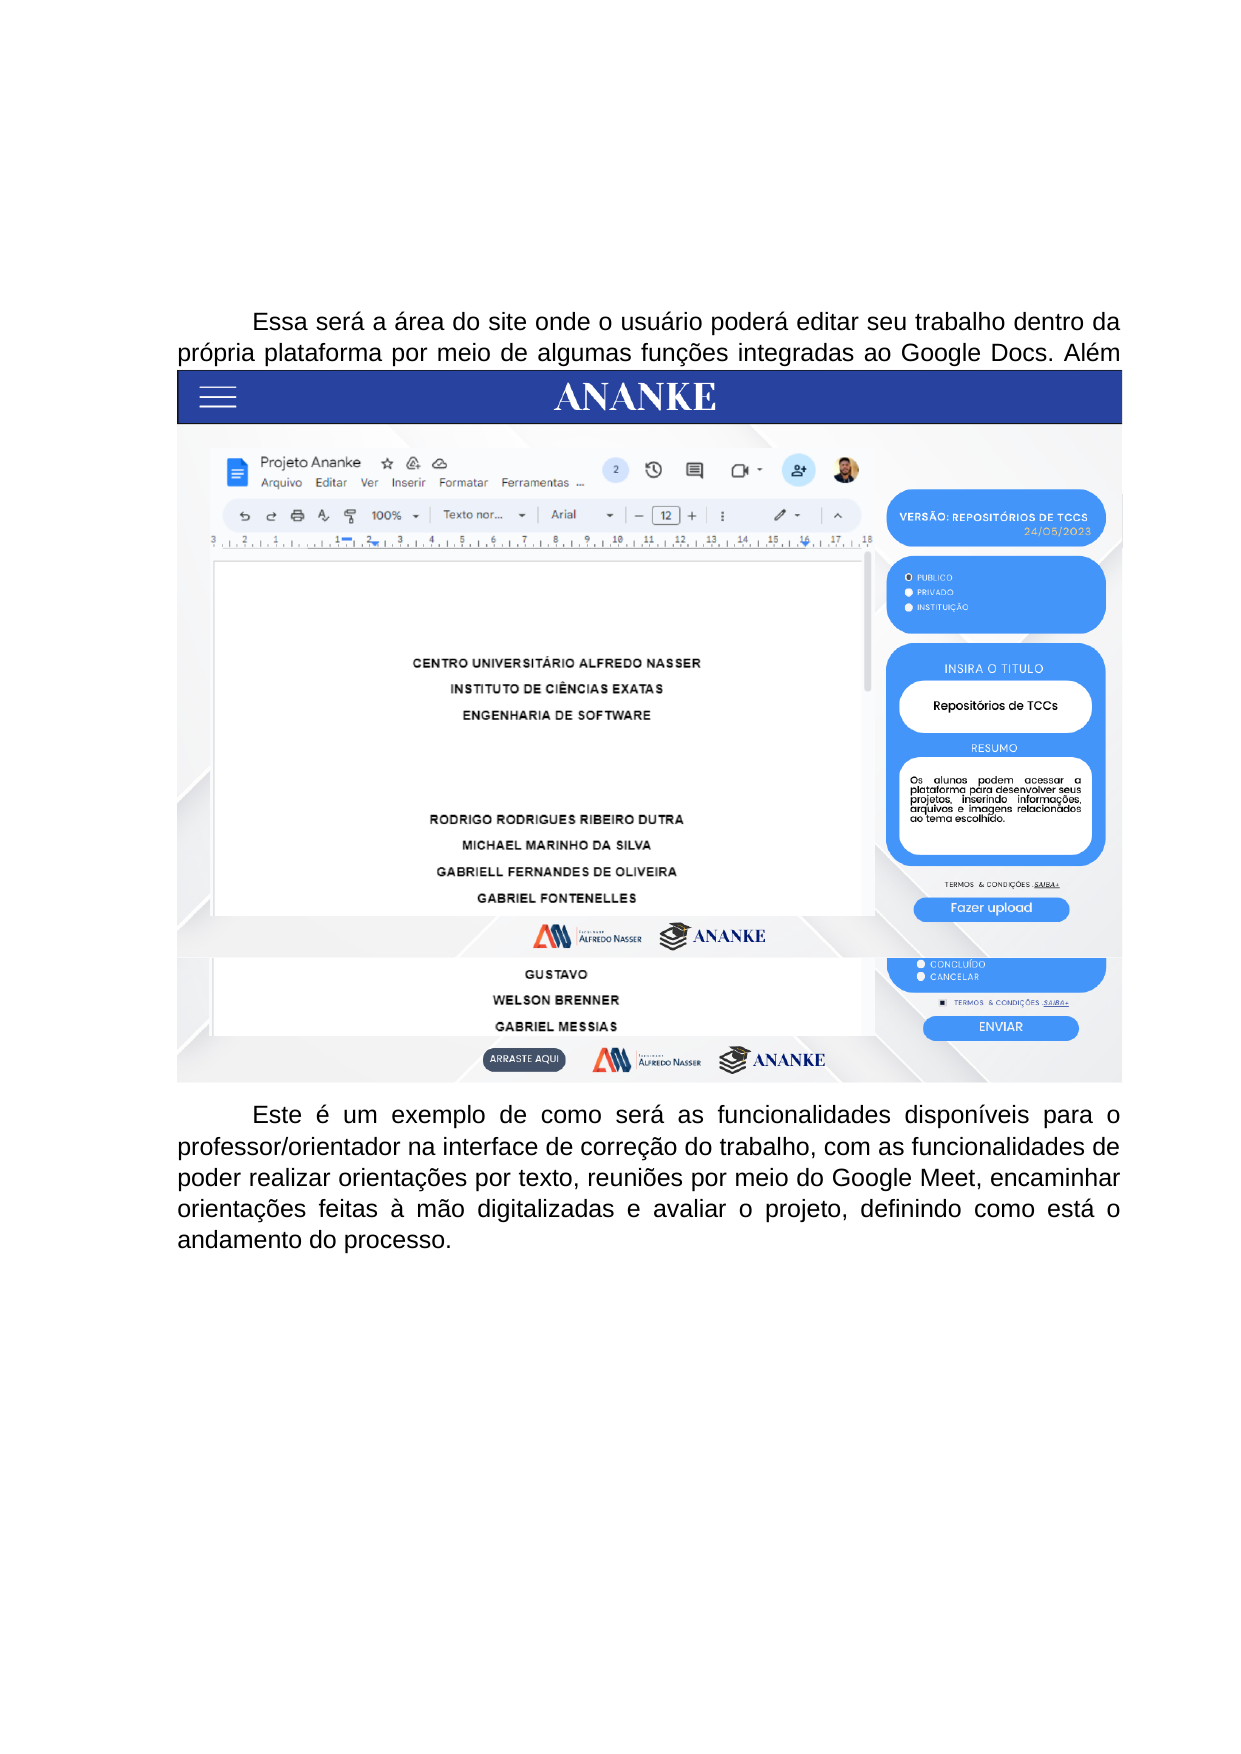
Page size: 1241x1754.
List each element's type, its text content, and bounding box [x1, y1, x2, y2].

text Essa será a área do site onde o usuário poderá editar seu trabalho dentro da própria plataforma por meio de algumas funções integradas ao Google Docs. Além disso, o aluno poderá enviar uma cópia do seu trabalho para o orientador, corretor ou mesmo publicar de forma definitiva no repositório de documentos do sistema. [177, 307, 1122, 369]
text Este é um exemplo de como será as funcionalidades disponíveis para o professor/orientador na interface de correção do trabalho, com as funcionalidades de poder realizar orientações por texto, reuniões por meio do Google Meet, encaminhar orientações feitas à mão digitalizadas e avaliar o projeto, definindo como está o andamento do processo. [177, 1101, 1122, 1253]
picture [177, 369, 1123, 1084]
